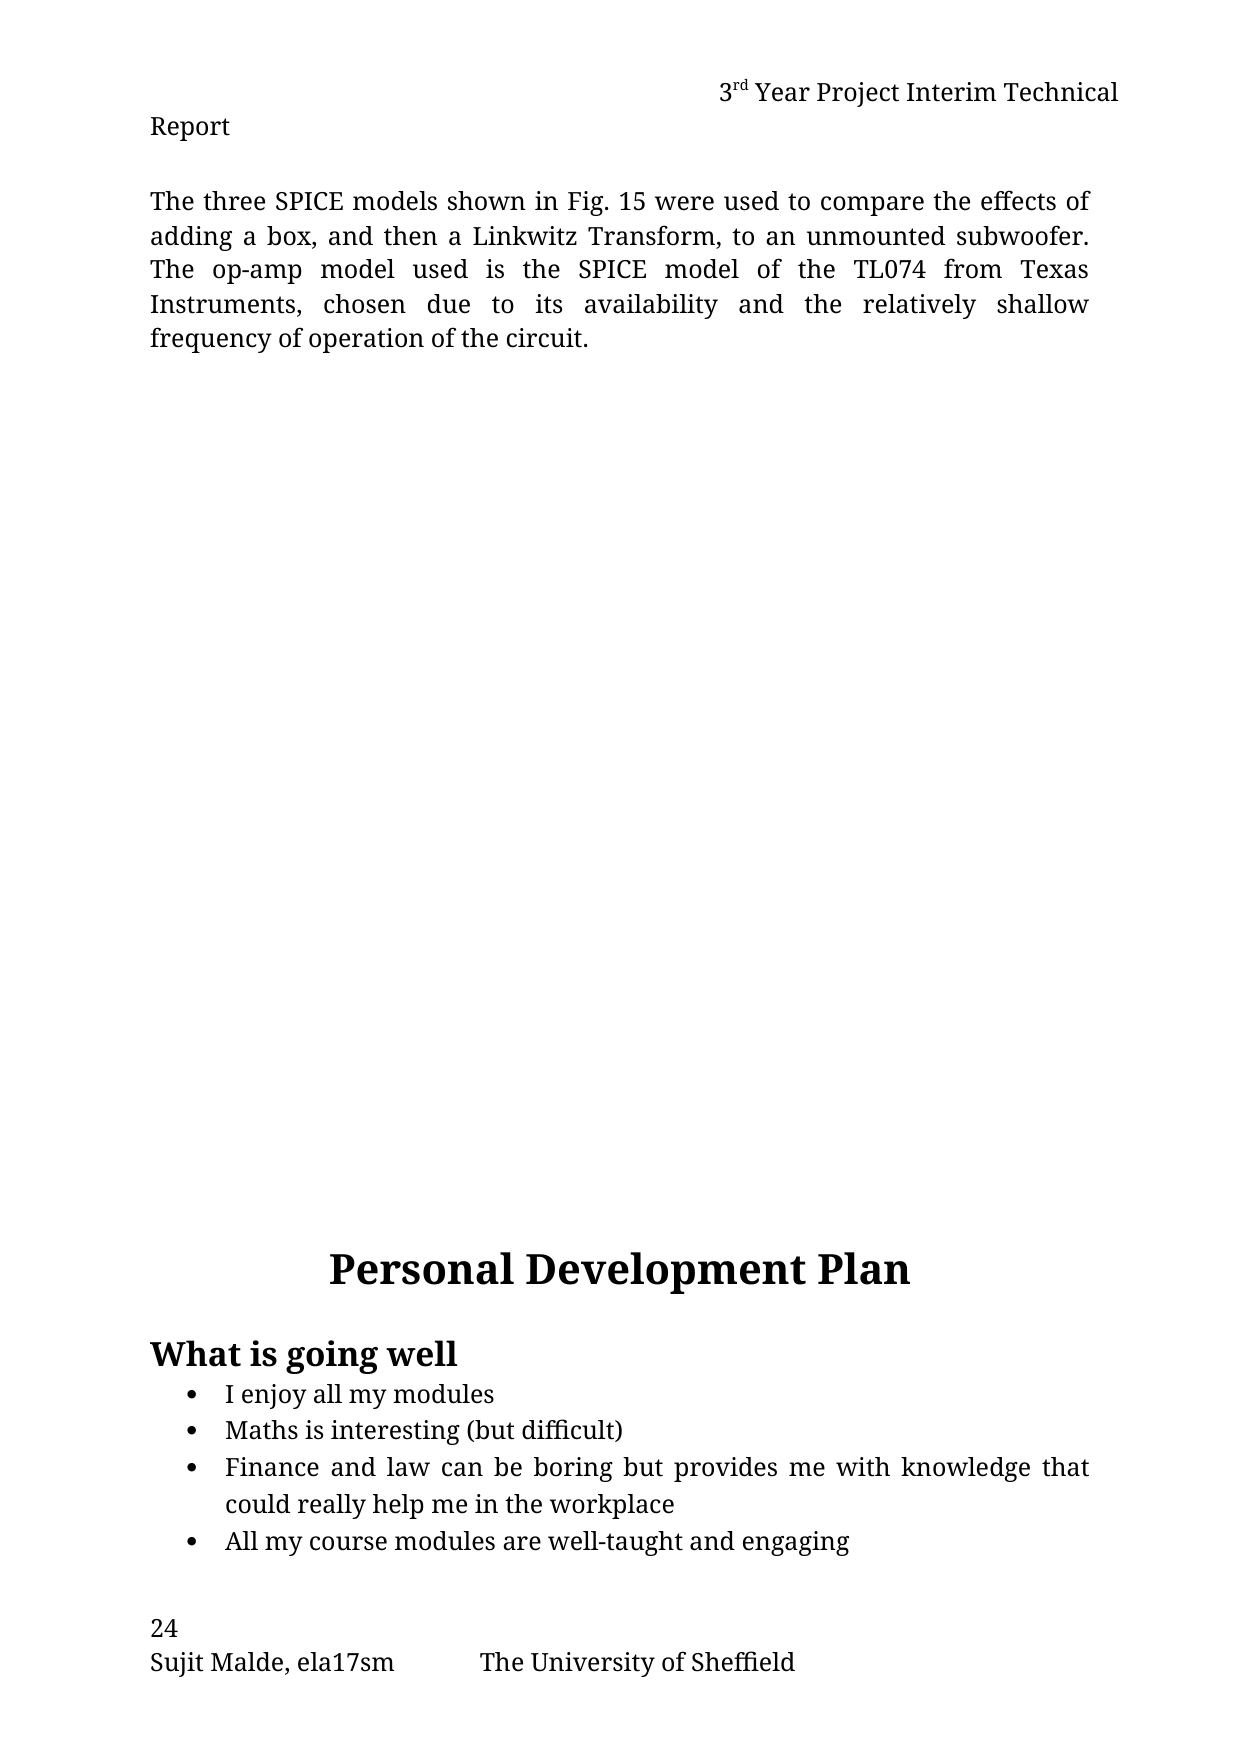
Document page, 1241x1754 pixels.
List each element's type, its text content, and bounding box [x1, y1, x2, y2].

text The three SPICE models shown in Fig. 15 were used to compare the effects of adding a box, and then a Linkwitz Transform, to an unmounted subwoofer. The op-amp model used is the SPICE model of the TL074 from Texas Instruments, chosen due to its availability and the relatively shallow frequency of operation of the circuit. [150, 184, 1090, 354]
list Maths is interesting (but difficult) [187, 1413, 1090, 1447]
list I enjoy all my modules [187, 1376, 1090, 1410]
text What is going well [150, 1331, 1090, 1376]
list All my course modules are well-taught and engaging [187, 1523, 1090, 1557]
text Personal Development Plan [150, 1240, 1090, 1297]
list Finance and law can be boring but provides me with knowledge that could really help me in the workplace [187, 1450, 1090, 1521]
